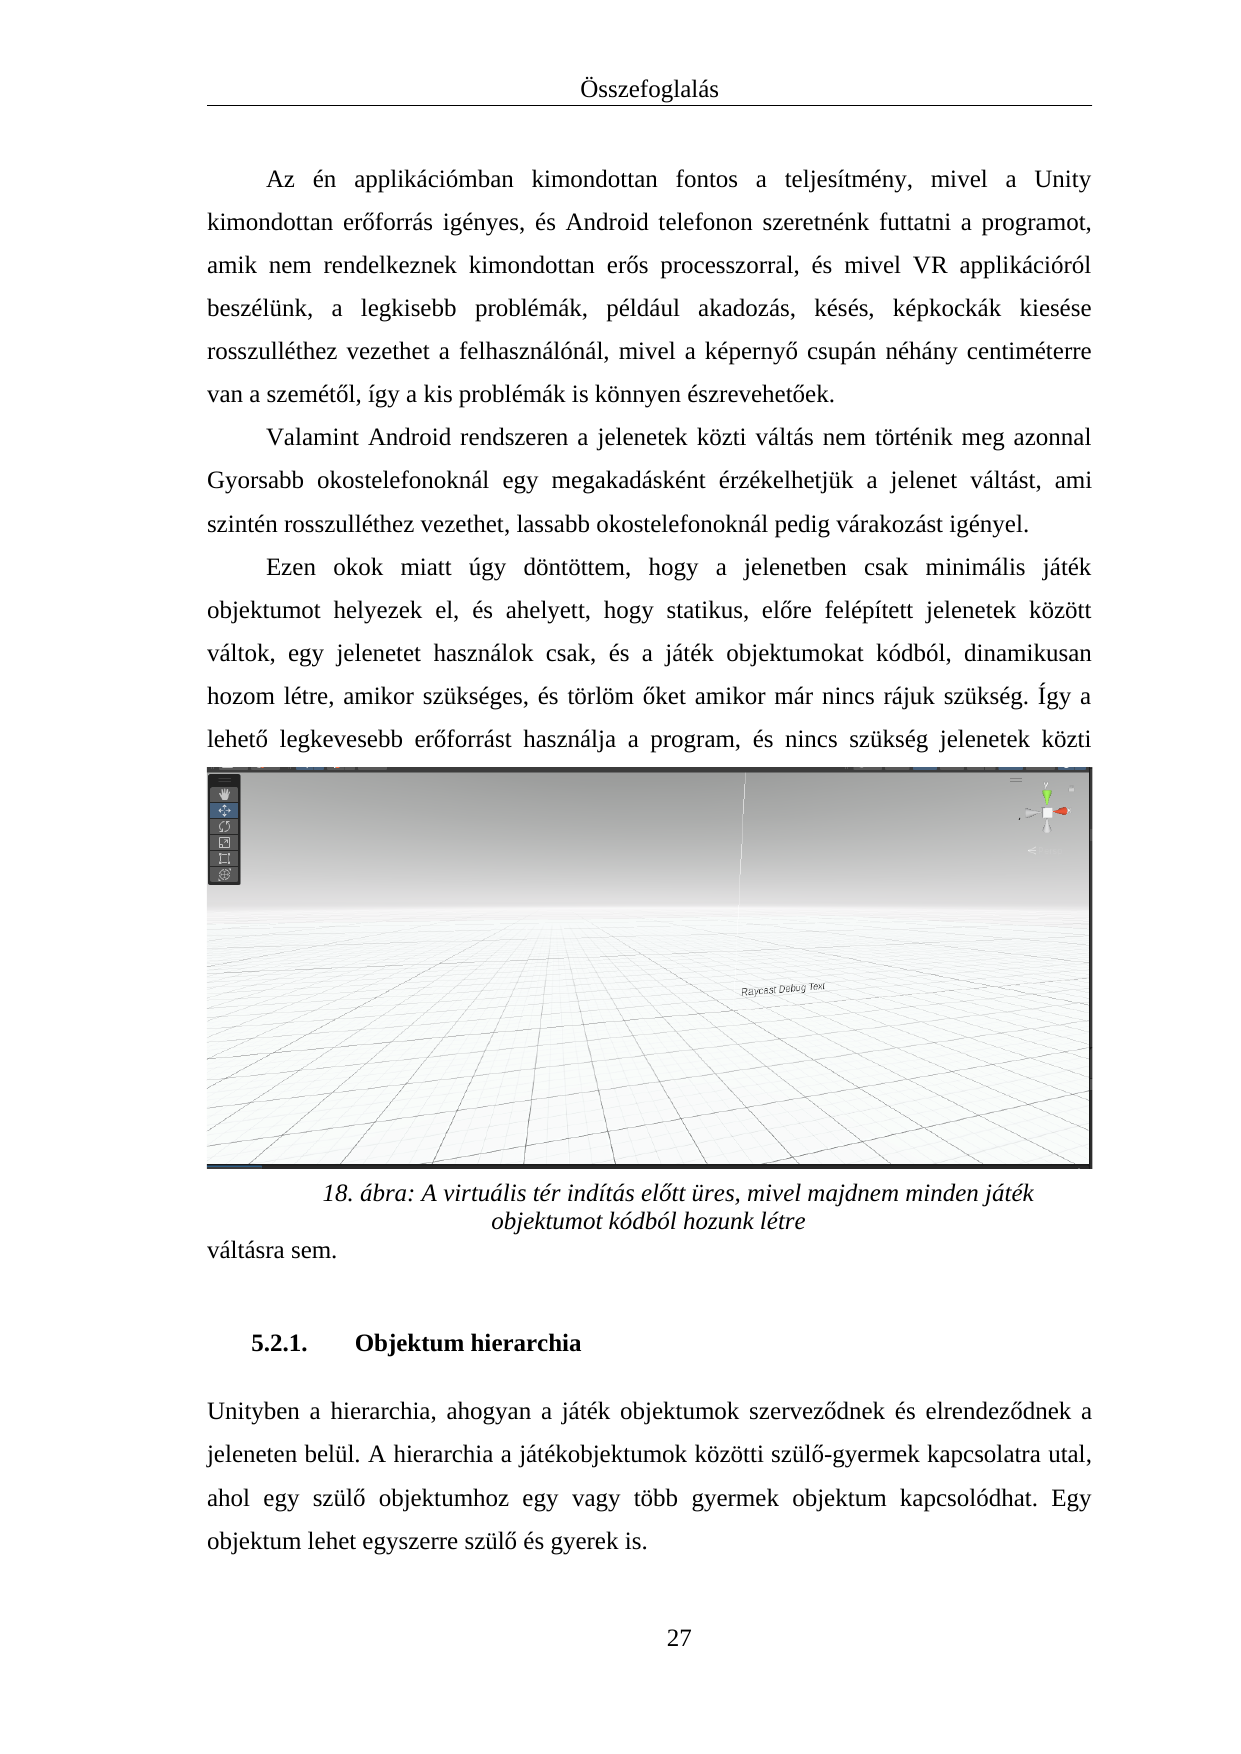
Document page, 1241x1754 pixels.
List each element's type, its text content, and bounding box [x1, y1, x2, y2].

text Valamint Android rendszeren a jelenetek közti váltás nem történik meg azonnal Gyorsabb okostelefonoknál egy megakadásként érzékelhetjük a jelenet váltást, ami szintén rosszulléthez vezethet, lassabb okostelefonoknál pedig várakozást igényel. [207, 422, 1092, 537]
picture [206, 767, 1093, 1169]
text Unityben a hierarchia, ahogyan a játék objektumok szerveződnek és elrendeződnek a jeleneten belül. A hierarchia a játékobjektumok közötti szülő-gyermek kapcsolatra utal, ahol egy szülő objektumhoz egy vagy több gyermek objektum kapcsolódhat. Egy objektum lehet egyszerre szülő és gyerek is. [207, 1396, 1092, 1554]
text Az én applikációmban kimondottan fontos a teljesítmény, mivel a Unity kimondottan erőforrás igényes, és Android telefonon szeretnénk futtatni a programot, amik nem rendelkeznek kimondottan erős processzorral, és mivel VR applikációról beszélünk, a legkisebb problémák, például akadozás, késés, képkockák kiesése rosszulléthez vezethet a felhasználónál, mivel a képernyő csupán néhány centiméterre van a szemétől, így a kis problémák is könnyen észrevehetőek. [207, 164, 1092, 408]
subtitle Objektum hierarchia [251, 1328, 1092, 1357]
text Ezen okok miatt úgy döntöttem, hogy a jelenetben csak minimális játék objektumot helyezek el, és ahelyett, hogy statikus, előre felépített jelenetek között váltok, egy jelenetet használok csak, és a játék objektumokat kódból, dinamikusan hozom létre, amikor szükséges, és törlöm őket amikor már nincs rájuk szükség. Így a lehető legkevesebb erőforrást használja a program, és nincs szükség jelenetek közti váltásra sem. [207, 1235, 1092, 1264]
text Ezen okok miatt úgy döntöttem, hogy a jelenetben csak minimális játék objektumot helyezek el, és ahelyett, hogy statikus, előre felépített jelenetek között váltok, egy jelenetet használok csak, és a játék objektumokat kódból, dinamikusan hozom létre, amikor szükséges, és törlöm őket amikor már nincs rájuk szükség. Így a lehető legkevesebb erőforrást használja a program, és nincs szükség jelenetek közti váltásra sem. [207, 552, 1092, 767]
